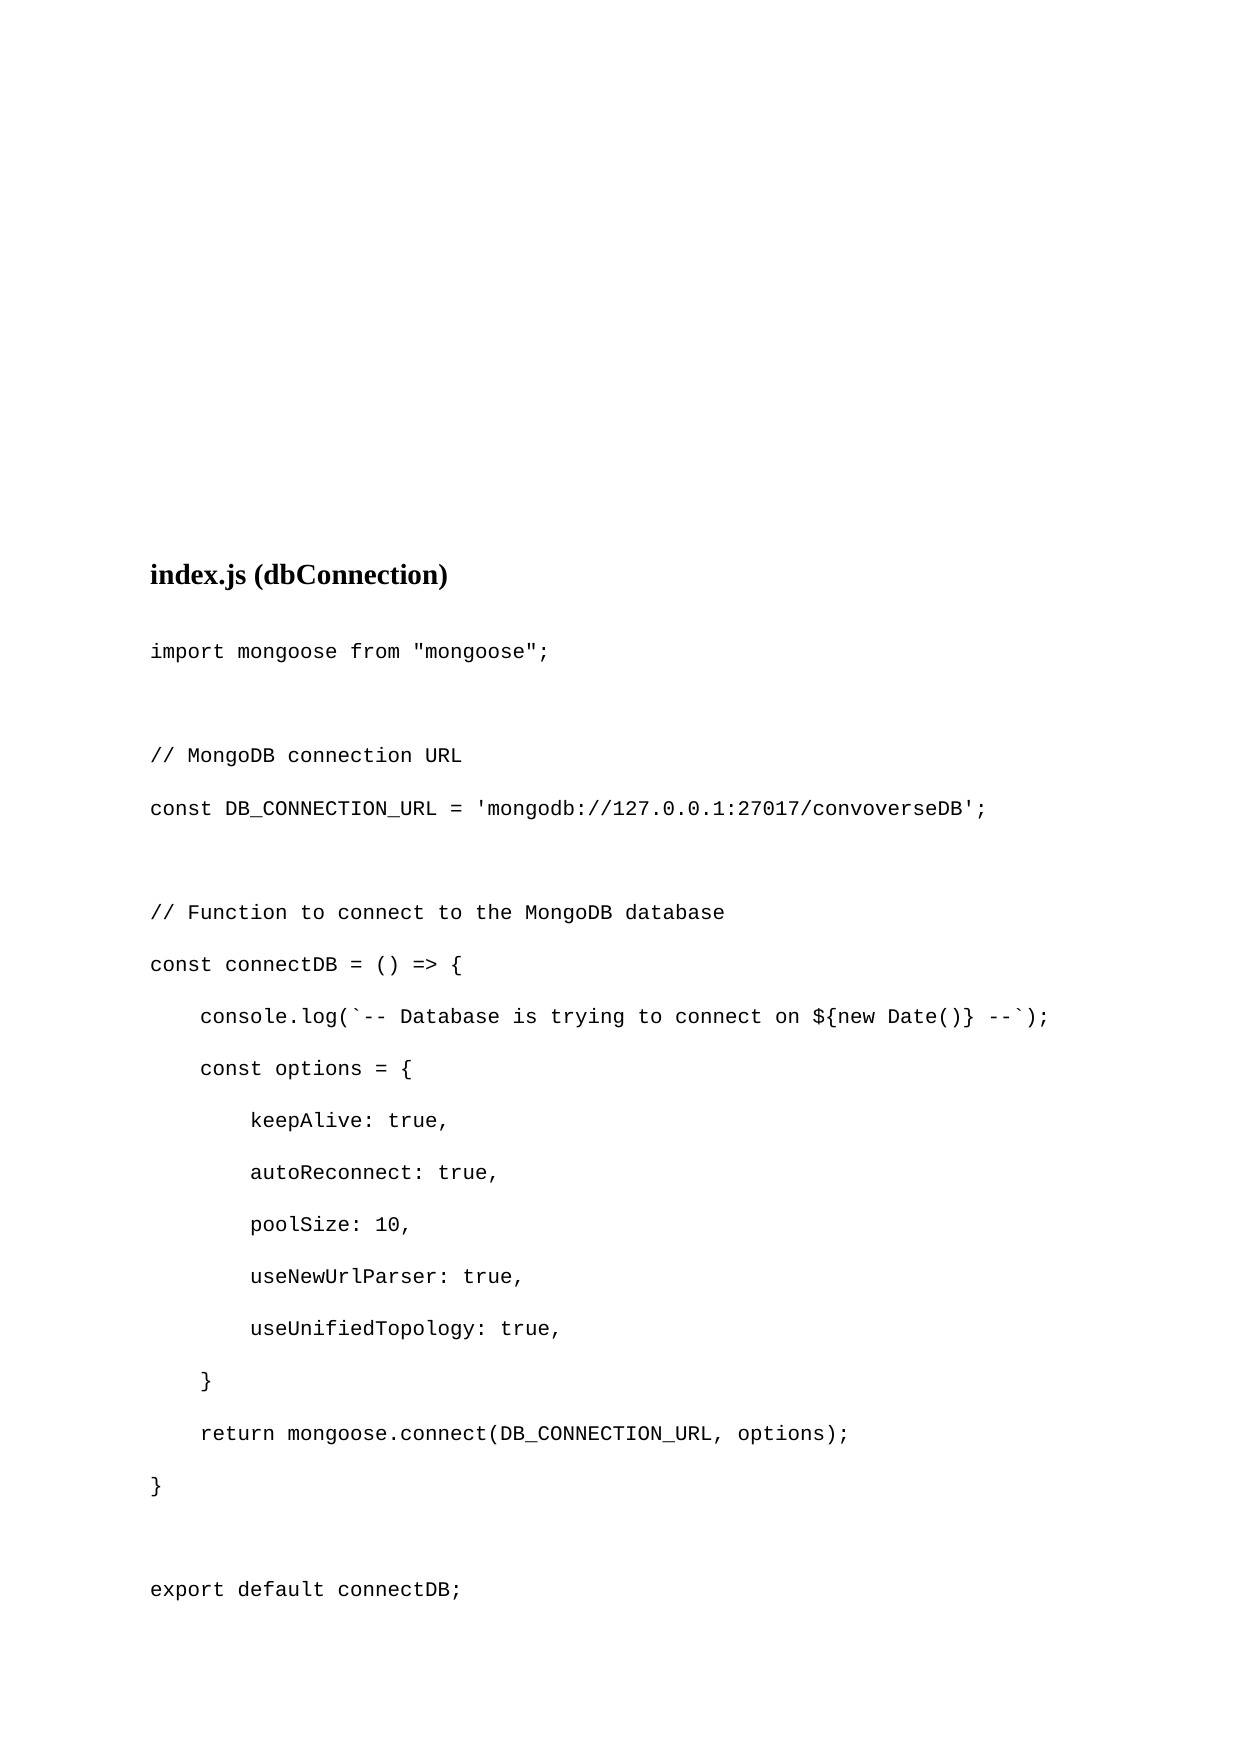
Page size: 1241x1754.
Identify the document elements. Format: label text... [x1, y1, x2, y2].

text const options = { [150, 1058, 1090, 1082]
text return mongoose.connect(DB_CONNECTION_URL, options); [150, 1422, 1090, 1446]
text poolSize: 10, [150, 1214, 1090, 1238]
text autoReconnect: true, [150, 1162, 1090, 1186]
text useUnifiedTopology: true, [150, 1318, 1090, 1342]
text index.js (dbConnection) [150, 557, 1090, 591]
text // MongoDB connection URL [150, 745, 1090, 769]
text keepAlive: true, [150, 1110, 1090, 1134]
text } [150, 1370, 1090, 1394]
text const connectDB = () => { [150, 954, 1090, 977]
text useNewUrlParser: true, [150, 1266, 1090, 1290]
text } [150, 1474, 1090, 1498]
text const DB_CONNECTION_URL = 'mongodb://127.0.0.1:27017/convoverseDB'; [150, 797, 1090, 821]
text import mongoose from "mongoose"; [150, 641, 1090, 665]
text console.log(`-- Database is trying to connect on ${new Date()} --`); [150, 1006, 1090, 1029]
text export default connectDB; [150, 1579, 1090, 1602]
text // Function to connect to the MongoDB database [150, 902, 1090, 925]
